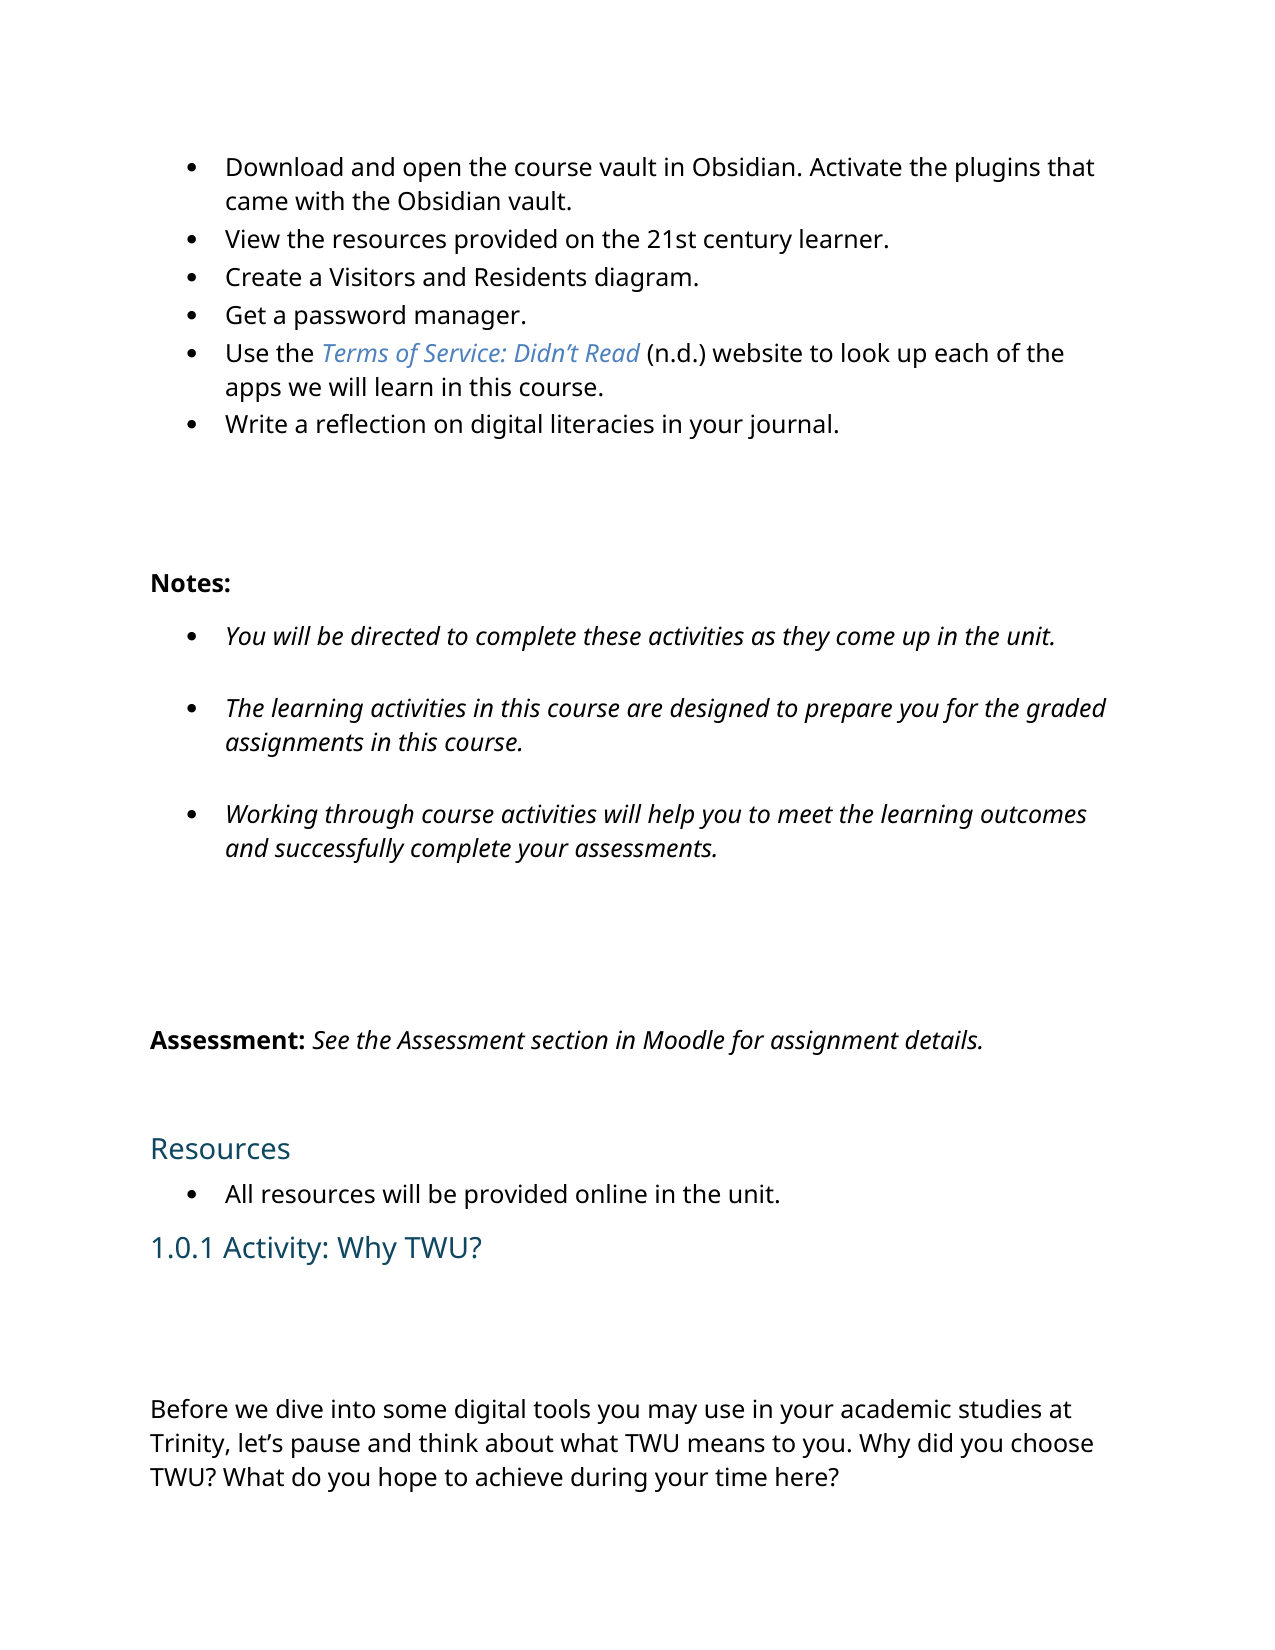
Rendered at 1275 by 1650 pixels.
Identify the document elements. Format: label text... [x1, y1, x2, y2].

list You will be directed to complete these activities as they come up in the unit. [187, 618, 1125, 687]
list View the resources provided on the 21st century learner. [187, 222, 1125, 256]
subtitle 1.0.1 Activity: Why TWU? [150, 1227, 1125, 1267]
list Create a Visitors and Residents diagram. [187, 260, 1125, 294]
subtitle Resources [150, 1128, 1125, 1168]
list Download and open the course vault in Obsidian. Activate the plugins that came with the Obsidian vault. [187, 150, 1125, 218]
list The learning activities in this course are designed to prepare you for the graded assignments in this course. [187, 690, 1125, 792]
list All resources will be provided online in the unit. [187, 1176, 1125, 1211]
text Assessment: See the Assessment section in Moodle for assignment details. [150, 1023, 1125, 1057]
text Notes: [150, 566, 1125, 600]
list Write a reflection on digital literacies in your journal. [187, 407, 1125, 441]
list Use the Terms of Service: Didn’t Read (n.d.) website to look up each of the apps we will learn in this course. [187, 335, 1125, 403]
text Before we dive into some digital tools you may use in your academic studies at Trinity, let’s pause and think about what TWU means to you. Why did you choose TWU? What do you hope to achieve during your time here? [150, 1391, 1125, 1493]
list Working through course activities will help you to meet the learning outcomes and successfully complete your assessments. [187, 796, 1125, 898]
list Get a password manager. [187, 297, 1125, 332]
